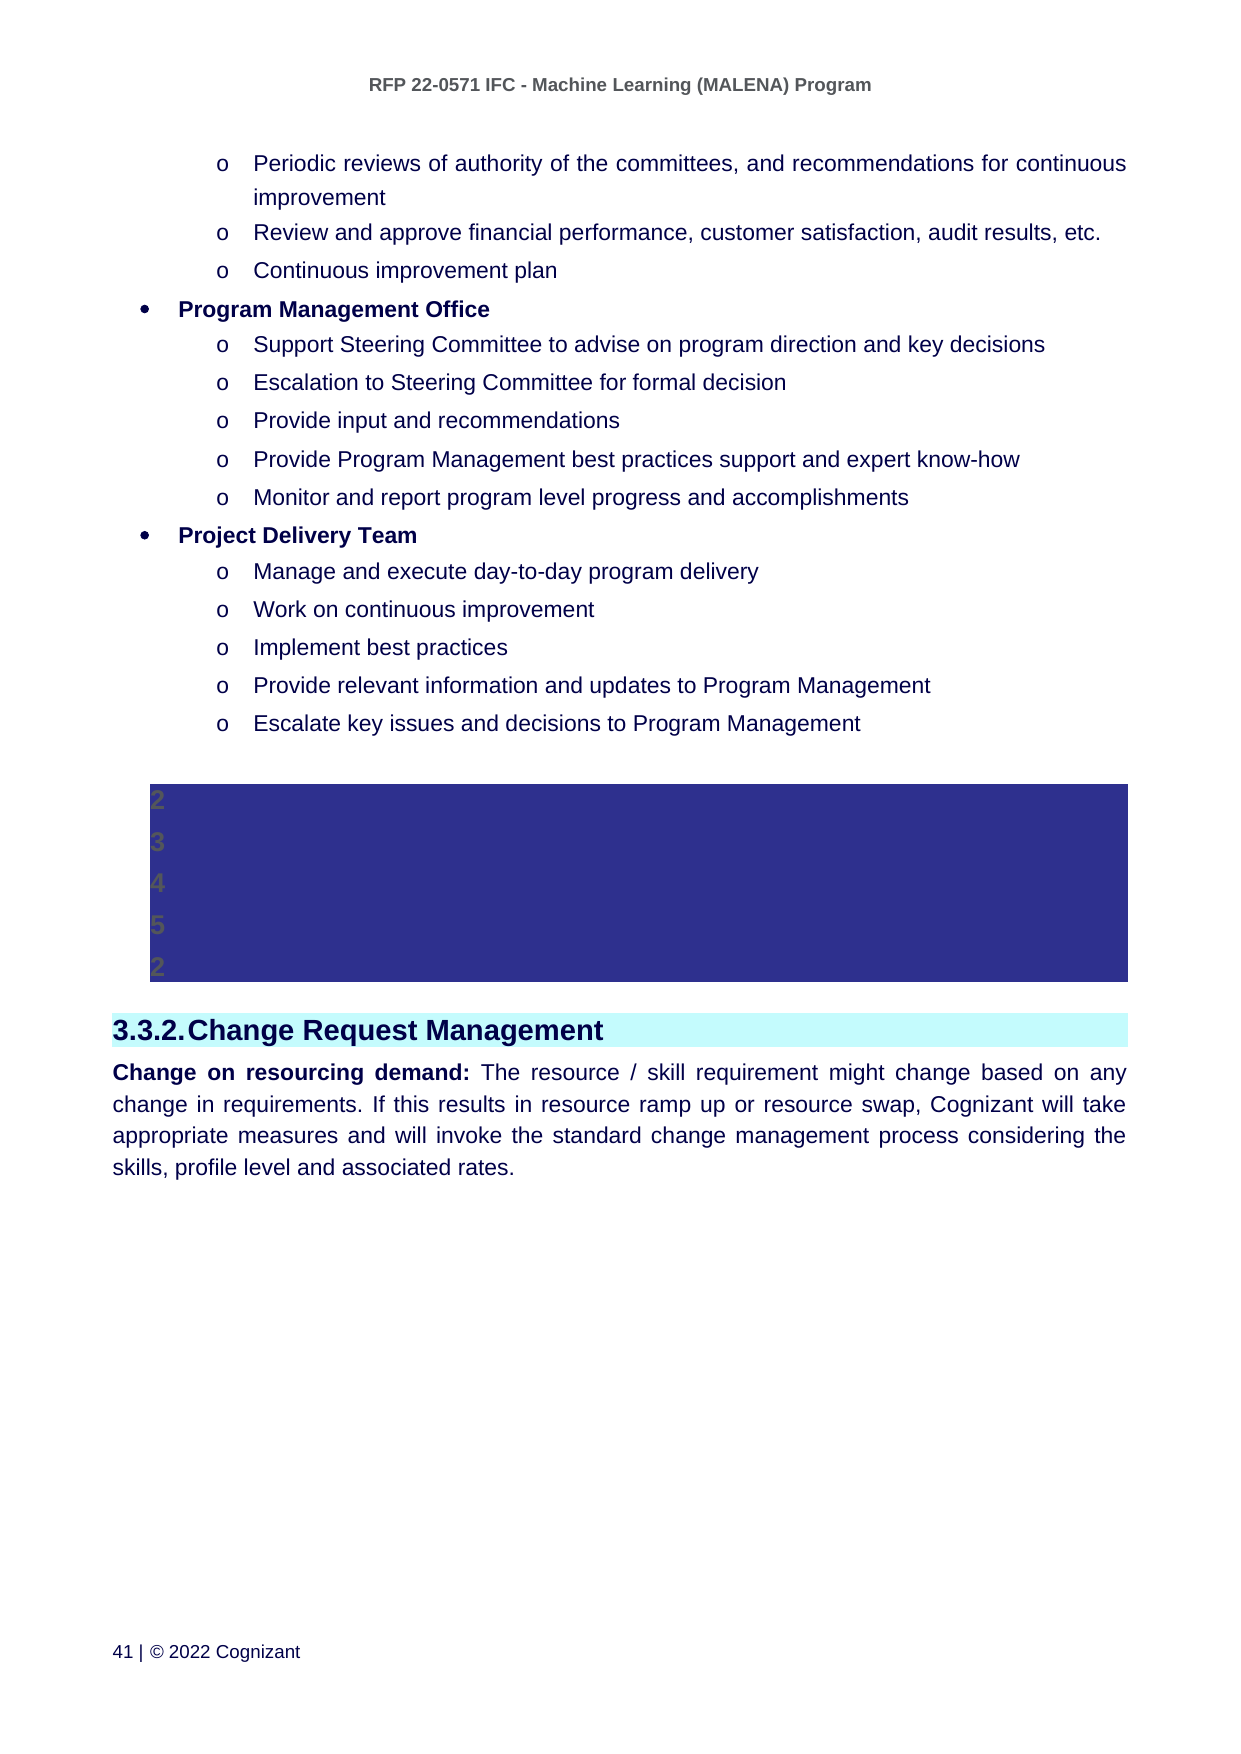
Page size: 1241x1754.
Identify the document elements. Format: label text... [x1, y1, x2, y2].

list Project Delivery Team [141, 522, 1128, 548]
list Continuous improvement plan [216, 257, 1128, 286]
list Periodic reviews of authority of the committees, and recommendations for continuous improvement [216, 150, 1128, 210]
text Change on resourcing demand: The resource / skill requirement might change based on any change in requirements. If this results in resource ramp up or resource swap, Cognizant will take appropriate measures and will invoke the standard change management process considering the skills, profile level and associated rates. [112, 1059, 1128, 1180]
list Provide input and recommendations [216, 407, 1128, 436]
list Implement best practices [216, 634, 1128, 662]
list Manage and execute day-to-day program delivery [216, 558, 1128, 586]
list Monitor and report program level progress and accomplishments [216, 484, 1128, 512]
list Review and approve financial performance, customer satisfaction, audit results, etc. [216, 219, 1128, 248]
list Escalate key issues and decisions to Program Management [216, 710, 1128, 738]
list Work on continuous improvement [216, 596, 1128, 624]
subtitle Change Request Management [112, 1013, 1128, 1047]
list Provide Program Management best practices support and expert know-how [216, 446, 1128, 474]
list Escalation to Steering Committee for formal decision [216, 369, 1128, 398]
list Program Management Office [141, 296, 1128, 322]
list Support Steering Committee to advise on program direction and key decisions [216, 331, 1128, 359]
list Provide relevant information and updates to Program Management [216, 672, 1128, 700]
